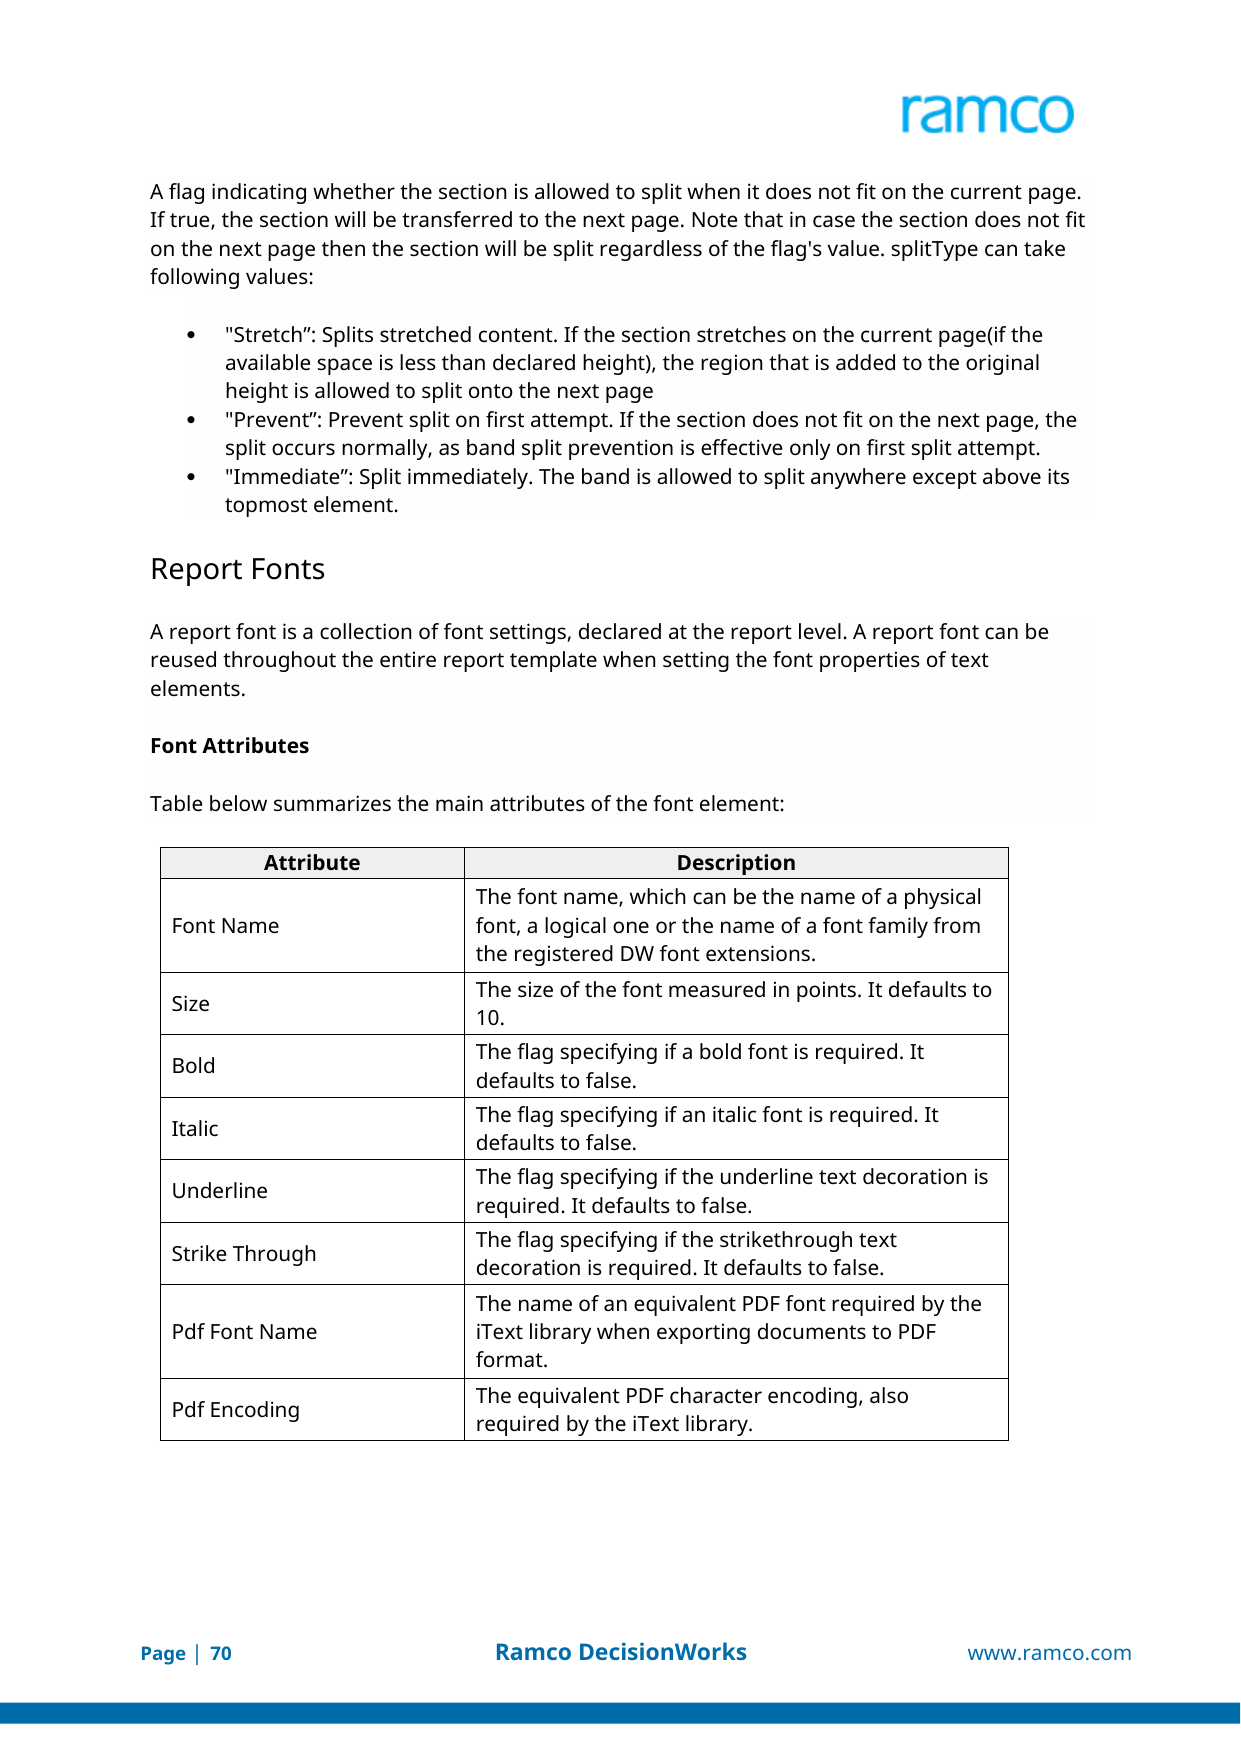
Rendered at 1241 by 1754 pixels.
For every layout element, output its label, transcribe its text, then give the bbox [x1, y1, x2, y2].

table_cell The font name, which can be the name of a physical font, a logical one or the name of a font family from the registered DW font extensions. [465, 879, 1008, 972]
table_cell Font Name [161, 879, 464, 972]
text Font Attributes [150, 731, 1090, 760]
table_cell The flag specifying if a bold font is required. It defaults to false. [465, 1035, 1008, 1097]
list "Stretch”: Splits stretched content. If the section stretches on the current page(if the available space is less than declared height), the region that is added to the original height is allowed to split onto the next page [187, 320, 1090, 405]
table_cell Pdf Encoding [161, 1379, 464, 1440]
text Report Fonts [150, 548, 1090, 588]
table_cell Underline [161, 1160, 464, 1222]
table_cell The name of an equivalent PDF font required by the iText library when exporting documents to PDF format. [465, 1285, 1008, 1378]
table_header Attribute [161, 848, 464, 878]
table_cell The size of the font measured in points. It defaults to 10. [465, 973, 1008, 1034]
table_cell Italic [161, 1098, 464, 1159]
text A report font is a collection of font settings, declared at the report level. A report font can be reused throughout the entire report template when setting the font properties of text elements. [150, 617, 1090, 702]
table_cell Size [161, 973, 464, 1034]
list "Immediate”: Split immediately. The band is allowed to split anywhere except above its topmost element. [187, 462, 1090, 519]
table_cell The flag specifying if an italic font is required. It defaults to false. [465, 1098, 1008, 1159]
picture [887, 75, 1091, 149]
table_cell Pdf Font Name [161, 1285, 464, 1378]
table_header Description [465, 848, 1008, 878]
text Table below summarizes the main attributes of the font element: [150, 789, 1090, 817]
table_cell Bold [161, 1035, 464, 1097]
list "Prevent”: Prevent split on first attempt. If the section does not fit on the next page, the split occurs normally, as band split prevention is effective only on first split attempt. [187, 405, 1090, 462]
table_cell The flag specifying if the strikethrough text decoration is required. It defaults to false. [465, 1223, 1008, 1284]
table_cell The flag specifying if the underline text decoration is required. It defaults to false. [465, 1160, 1008, 1222]
table_cell Strike Through [161, 1223, 464, 1284]
table_cell The equivalent PDF character encoding, also required by the iText library. [465, 1379, 1008, 1440]
text A flag indicating whether the section is allowed to split when it does not fit on the current page. If true, the section will be transferred to the next page. Note that in case the section does not fit on the next page then the section will be split regardless of the flag's value. splitType can take following values: [150, 177, 1090, 291]
